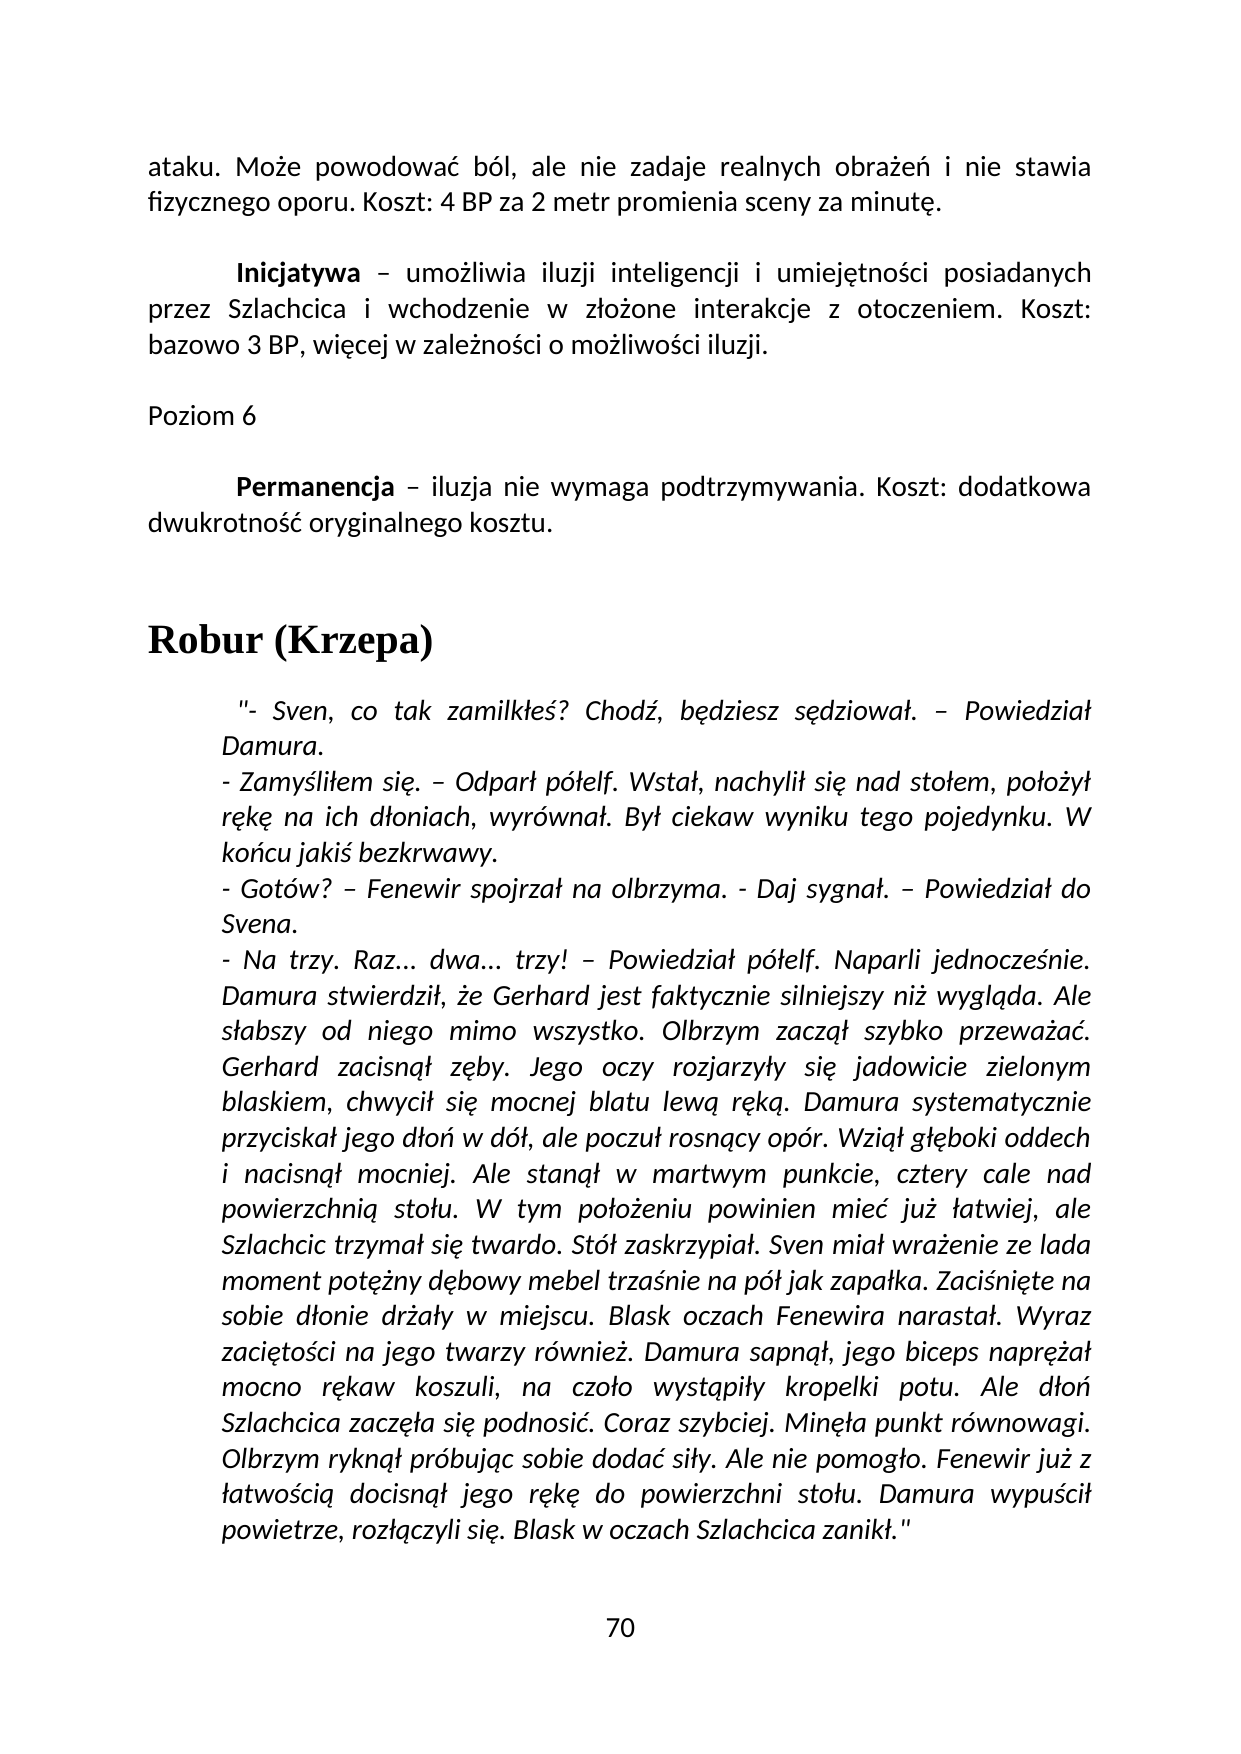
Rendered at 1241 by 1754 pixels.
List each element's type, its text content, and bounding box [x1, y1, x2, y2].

text Inicjatywa – umożliwia iluzji inteligencji i umiejętności posiadanych przez Szlachcica i wchodzenie w złożone interakcje z otoczeniem. Koszt: bazowo 3 BP, więcej w zależności o możliwości iluzji. [148, 254, 1093, 361]
text - Zamyśliłem się. – Odparł półelf. Wstał, nachylił się nad stołem, położył rękę na ich dłoniach, wyrównał. Był ciekaw wyniku tego pojedynku. W końcu jakiś bezkrwawy. [221, 763, 1093, 870]
subtitle Robur (Krzepa) [148, 614, 1093, 662]
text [148, 148, 1093, 219]
text Permanencja – iluzja nie wymaga podtrzymywania. Koszt: dodatkowa dwukrotność oryginalnego kosztu. [148, 468, 1093, 539]
text "- Sven, co tak zamilkłeś? Chodź, będziesz sędziował. – Powiedział Damura. [221, 692, 1093, 763]
text - Gotów? – Fenewir spojrzał na olbrzyma. - Daj sygnał. – Powiedział do Svena. [221, 870, 1093, 941]
text Poziom 6 [148, 397, 1093, 433]
text - Na trzy. Raz... dwa... trzy! – Powiedział półelf. Naparli jednocześnie. Damura stwierdził, że Gerhard jest faktycznie silniejszy niż wygląda. Ale słabszy od niego mimo wszystko. Olbrzym zaczął szybko przeważać. Gerhard zacisnął zęby. Jego oczy rozjarzyły się jadowicie zielonym blaskiem, chwycił się mocnej blatu lewą ręką. Damura systematycznie przyciskał jego dłoń w dół, ale poczuł rosnący opór. Wziął głęboki oddech i nacisnął mocniej. Ale stanął w martwym punkcie, cztery cale nad powierzchnią stołu. W tym położeniu powinien mieć już łatwiej, ale Szlachcic trzymał się twardo. Stół zaskrzypiał. Sven miał wrażenie ze lada moment potężny dębowy mebel trzaśnie na pół jak zapałka. Zaciśnięte na sobie dłonie drżały w miejscu. Blask oczach Fenewira narastał. Wyraz zaciętości na jego twarzy również. Damura sapnął, jego biceps naprężał mocno rękaw koszuli, na czoło wystąpiły kropelki potu. Ale dłoń Szlachcica zaczęła się podnosić. Coraz szybciej. Minęła punkt równowagi. Olbrzym ryknął próbując sobie dodać siły. Ale nie pomogło. Fenewir już z łatwością docisnął jego rękę do powierzchni stołu. Damura wypuścił powietrze, rozłączyli się. Blask w oczach Szlachcica zanikł." [221, 941, 1093, 1547]
